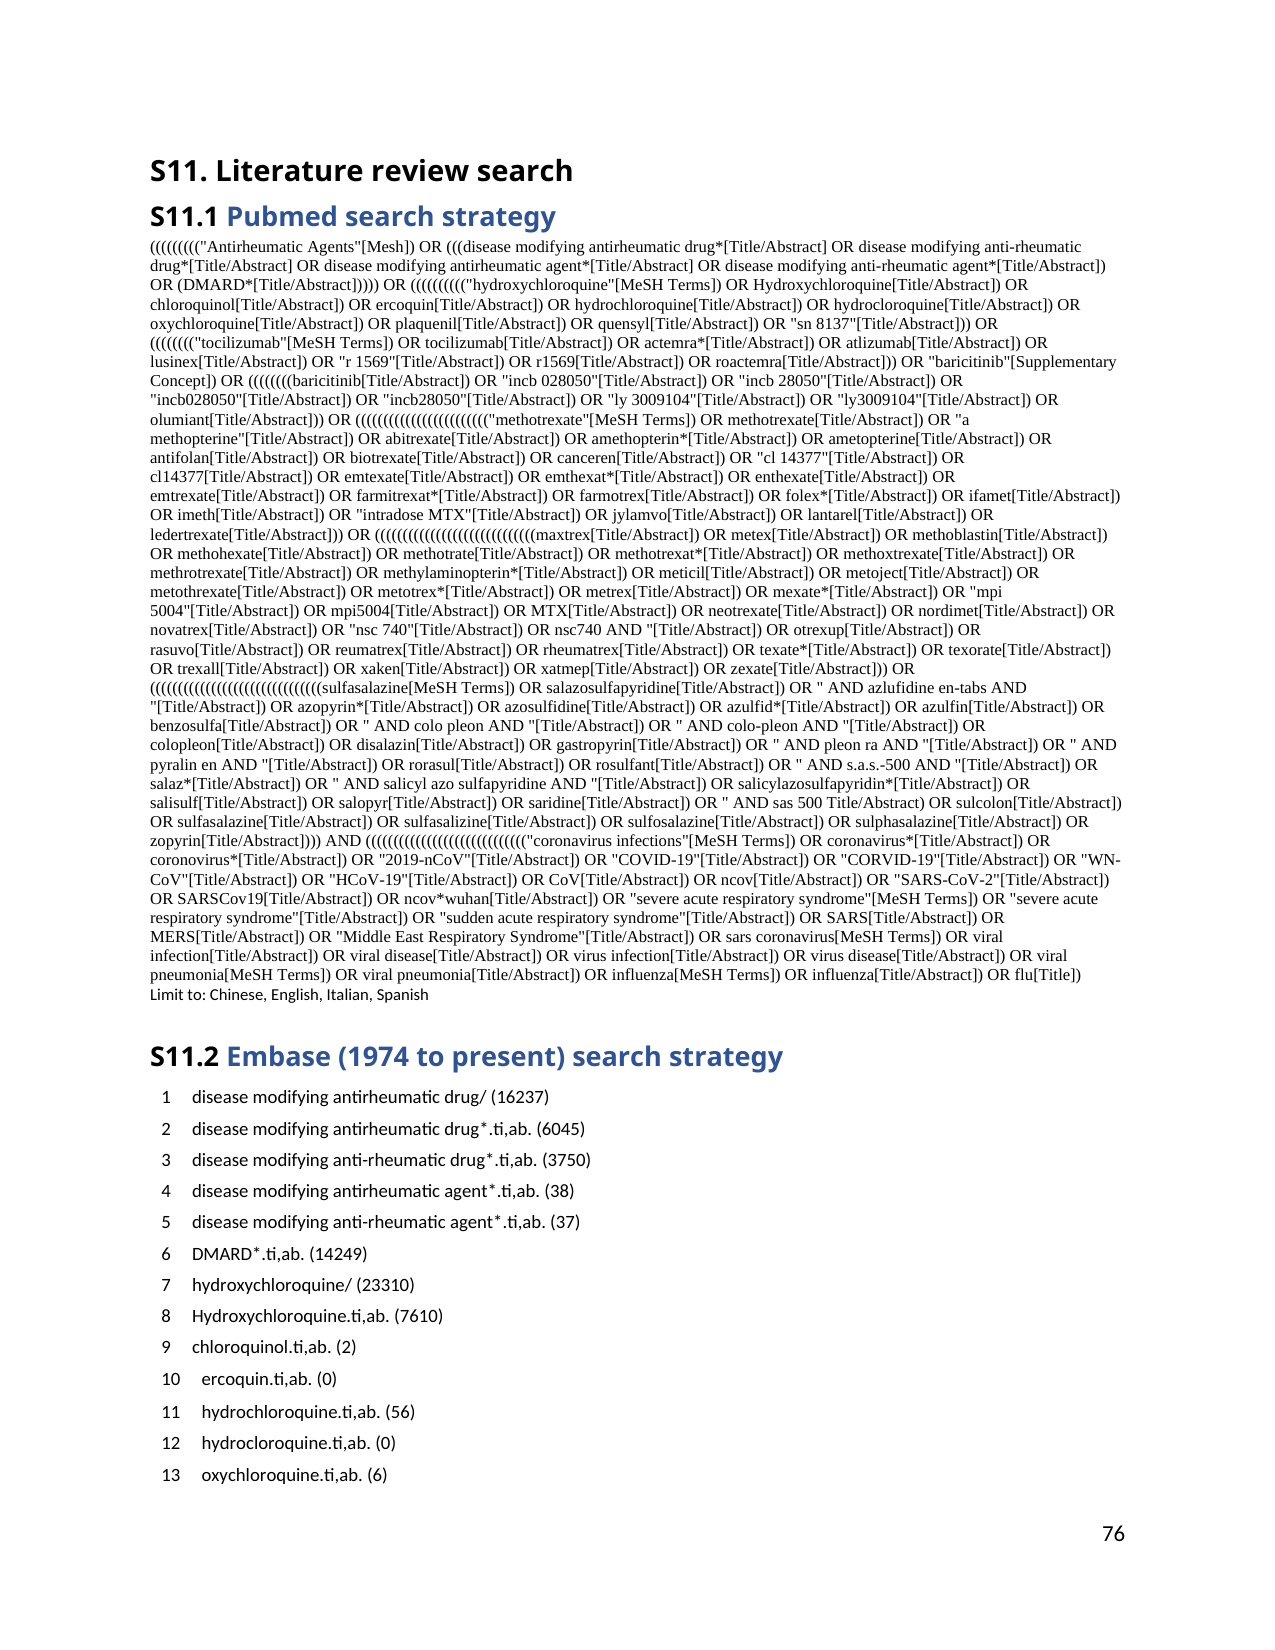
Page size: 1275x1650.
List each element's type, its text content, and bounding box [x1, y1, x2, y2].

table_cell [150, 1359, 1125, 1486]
subtitle S11. Literature review search [150, 150, 1125, 190]
subtitle S11.1 Pubmed search strategy [150, 197, 1125, 234]
subtitle S11.2 Embase (1974 to present) search strategy [150, 1037, 1125, 1074]
text Limit to: Chinese, English, Italian, Spanish [150, 984, 1125, 1004]
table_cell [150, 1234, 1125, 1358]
text ((((((((("Antirheumatic Agents"[Mesh]) OR (((disease modifying antirheumatic drug*[Title/Abstract] OR disease modifying anti-rheumatic drug*[Title/Abstract] OR disease modifying antirheumatic agent*[Title/Abstract] OR disease modifying anti-rheumatic agent*[Title/Abstract]) OR (DMARD*[Title/Abstract])))) OR (((((((((("hydroxychloroquine"[MeSH Terms]) OR Hydroxychloroquine[Title/Abstract]) OR chloroquinol[Title/Abstract]) OR ercoquin[Title/Abstract]) OR hydrochloroquine[Title/Abstract]) OR hydrocloroquine[Title/Abstract]) OR oxychloroquine[Title/Abstract]) OR plaquenil[Title/Abstract]) OR quensyl[Title/Abstract]) OR "sn 8137"[Title/Abstract])) OR (((((((("tocilizumab"[MeSH Terms]) OR tocilizumab[Title/Abstract]) OR actemra*[Title/Abstract]) OR atlizumab[Title/Abstract]) OR lusinex[Title/Abstract]) OR "r 1569"[Title/Abstract]) OR r1569[Title/Abstract]) OR roactemra[Title/Abstract])) OR "baricitinib"[Supplementary Concept]) OR ((((((((baricitinib[Title/Abstract]) OR "incb 028050"[Title/Abstract]) OR "incb 28050"[Title/Abstract]) OR "incb028050"[Title/Abstract]) OR "incb28050"[Title/Abstract]) OR "ly 3009104"[Title/Abstract]) OR "ly3009104"[Title/Abstract]) OR olumiant[Title/Abstract])) OR (((((((((((((((((((((((("methotrexate"[MeSH Terms]) OR methotrexate[Title/Abstract]) OR "a methopterine"[Title/Abstract]) OR abitrexate[Title/Abstract]) OR amethopterin*[Title/Abstract]) OR ametopterine[Title/Abstract]) OR antifolan[Title/Abstract]) OR biotrexate[Title/Abstract]) OR canceren[Title/Abstract]) OR "cl 14377"[Title/Abstract]) OR cl14377[Title/Abstract]) OR emtexate[Title/Abstract]) OR emthexat*[Title/Abstract]) OR enthexate[Title/Abstract]) OR emtrexate[Title/Abstract]) OR farmitrexat*[Title/Abstract]) OR farmotrex[Title/Abstract]) OR folex*[Title/Abstract]) OR ifamet[Title/Abstract]) OR imeth[Title/Abstract]) OR "intradose MTX"[Title/Abstract]) OR jylamvo[Title/Abstract]) OR lantarel[Title/Abstract]) OR ledertrexate[Title/Abstract])) OR (((((((((((((((((((((((((((((maxtrex[Title/Abstract]) OR metex[Title/Abstract]) OR methoblastin[Title/Abstract]) OR methohexate[Title/Abstract]) OR methotrate[Title/Abstract]) OR methotrexat*[Title/Abstract]) OR methoxtrexate[Title/Abstract]) OR methrotrexate[Title/Abstract]) OR methylaminopterin*[Title/Abstract]) OR meticil[Title/Abstract]) OR metoject[Title/Abstract]) OR metothrexate[Title/Abstract]) OR metotrex*[Title/Abstract]) OR metrex[Title/Abstract]) OR mexate*[Title/Abstract]) OR "mpi 5004"[Title/Abstract]) OR mpi5004[Title/Abstract]) OR MTX[Title/Abstract]) OR neotrexate[Title/Abstract]) OR nordimet[Title/Abstract]) OR novatrex[Title/Abstract]) OR "nsc 740"[Title/Abstract]) OR nsc740 AND "[Title/Abstract]) OR otrexup[Title/Abstract]) OR rasuvo[Title/Abstract]) OR reumatrex[Title/Abstract]) OR rheumatrex[Title/Abstract]) OR texate*[Title/Abstract]) OR texorate[Title/Abstract]) OR trexall[Title/Abstract]) OR xaken[Title/Abstract]) OR xatmep[Title/Abstract]) OR zexate[Title/Abstract])) OR (((((((((((((((((((((((((((((((sulfasalazine[MeSH Terms]) OR salazosulfapyridine[Title/Abstract]) OR " AND azlufidine en-tabs AND "[Title/Abstract]) OR azopyrin*[Title/Abstract]) OR azosulfidine[Title/Abstract]) OR azulfid*[Title/Abstract]) OR azulfin[Title/Abstract]) OR benzosulfa[Title/Abstract]) OR " AND colo pleon AND "[Title/Abstract]) OR " AND colo-pleon AND "[Title/Abstract]) OR colopleon[Title/Abstract]) OR disalazin[Title/Abstract]) OR gastropyrin[Title/Abstract]) OR " AND pleon ra AND "[Title/Abstract]) OR " AND pyralin en AND "[Title/Abstract]) OR rorasul[Title/Abstract]) OR rosulfant[Title/Abstract]) OR " AND s.a.s.-500 AND "[Title/Abstract]) OR salaz*[Title/Abstract]) OR " AND salicyl azo sulfapyridine AND "[Title/Abstract]) OR salicylazosulfapyridin*[Title/Abstract]) OR salisulf[Title/Abstract]) OR salopyr[Title/Abstract]) OR saridine[Title/Abstract]) OR " AND sas 500 Title/Abstract) OR sulcolon[Title/Abstract]) OR sulfasalazine[Title/Abstract]) OR sulfasalizine[Title/Abstract]) OR sulfosalazine[Title/Abstract]) OR sulphasalazine[Title/Abstract]) OR zopyrin[Title/Abstract]))) AND ((((((((((((((((((((((((((((("coronavirus infections"[MeSH Terms]) OR coronavirus*[Title/Abstract]) OR coronovirus*[Title/Abstract]) OR "2019-nCoV"[Title/Abstract]) OR "COVID-19"[Title/Abstract]) OR "CORVID-19"[Title/Abstract]) OR "WN-CoV"[Title/Abstract]) OR "HCoV-19"[Title/Abstract]) OR CoV[Title/Abstract]) OR ncov[Title/Abstract]) OR "SARS-CoV-2"[Title/Abstract]) OR SARSCov19[Title/Abstract]) OR ncov*wuhan[Title/Abstract]) OR "severe acute respiratory syndrome"[MeSH Terms]) OR "severe acute respiratory syndrome"[Title/Abstract]) OR "sudden acute respiratory syndrome"[Title/Abstract]) OR SARS[Title/Abstract]) OR MERS[Title/Abstract]) OR "Middle East Respiratory Syndrome"[Title/Abstract]) OR sars coronavirus[MeSH Terms]) OR viral infection[Title/Abstract]) OR viral disease[Title/Abstract]) OR virus infection[Title/Abstract]) OR virus disease[Title/Abstract]) OR viral pneumonia[MeSH Terms]) OR viral pneumonia[Title/Abstract]) OR influenza[MeSH Terms]) OR influenza[Title/Abstract]) OR flu[Title]) [150, 237, 1125, 984]
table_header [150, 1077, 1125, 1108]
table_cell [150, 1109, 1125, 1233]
